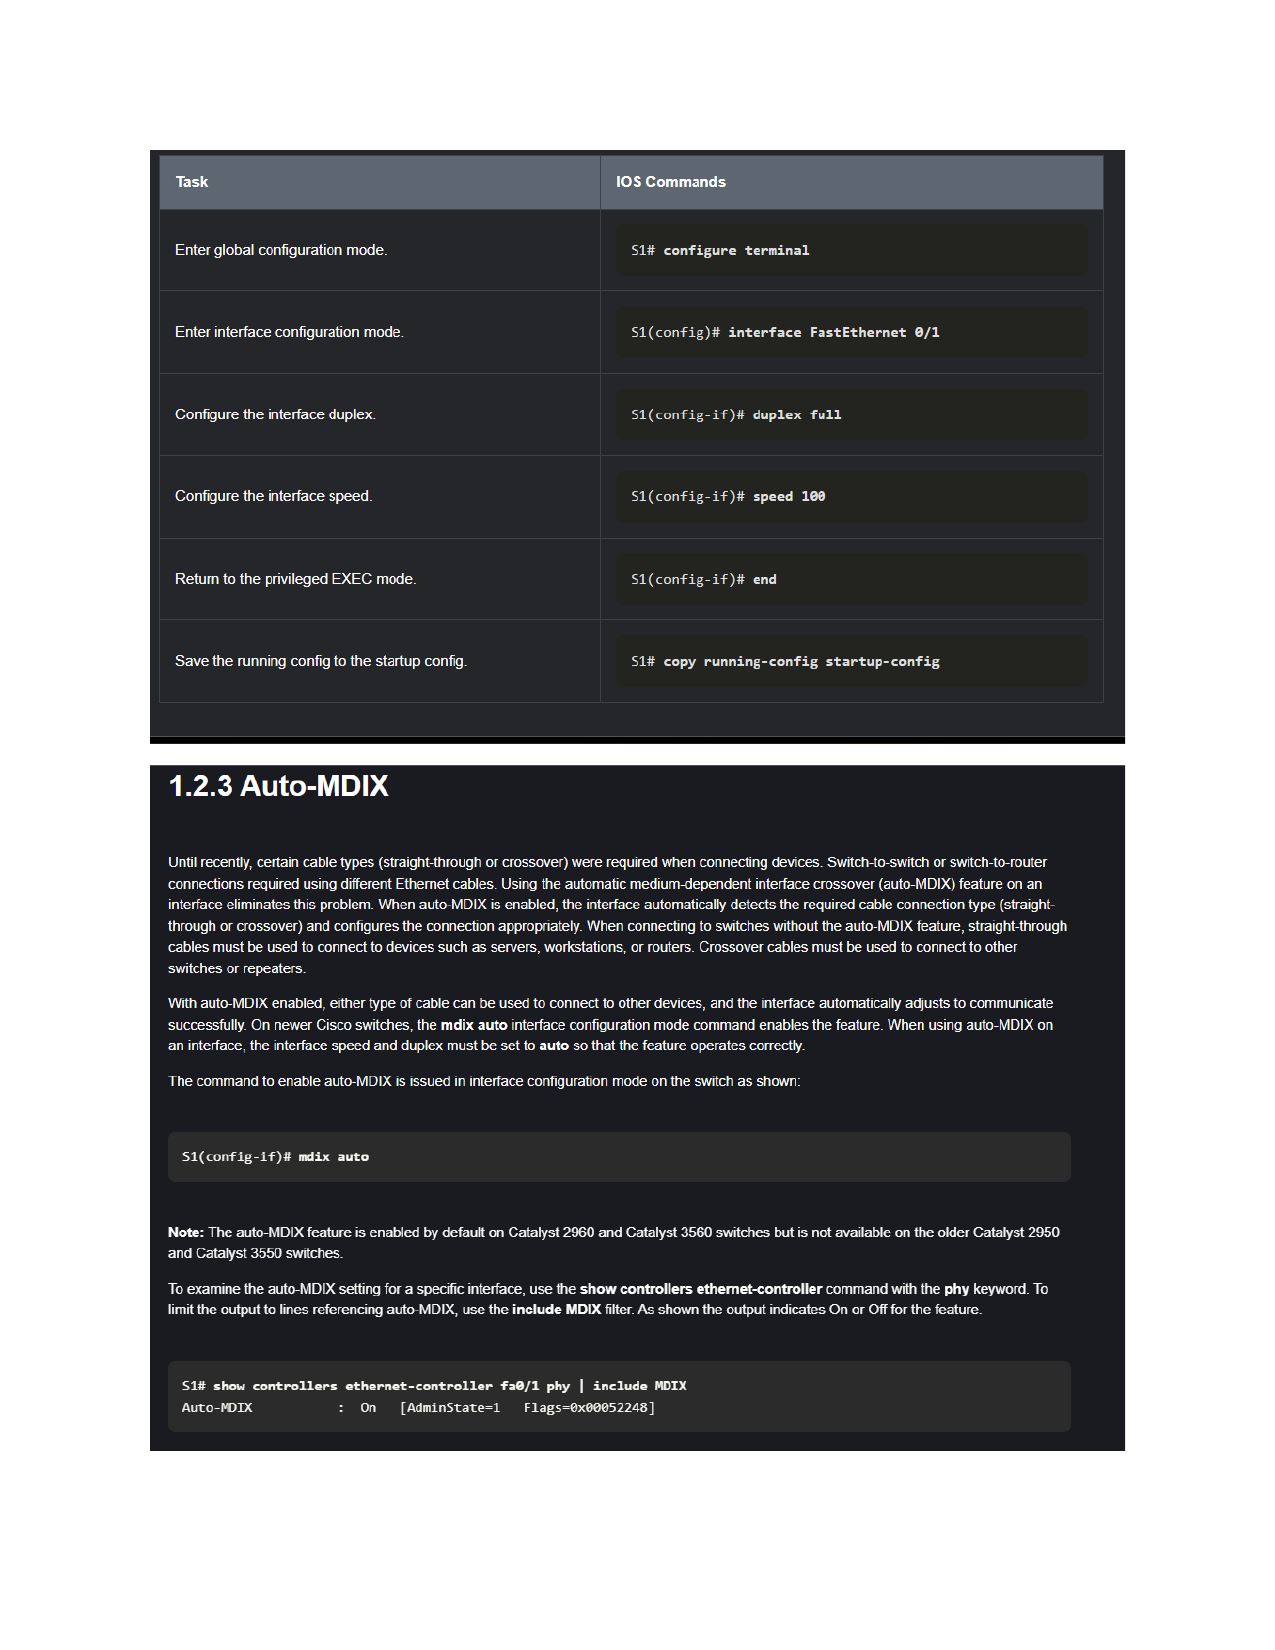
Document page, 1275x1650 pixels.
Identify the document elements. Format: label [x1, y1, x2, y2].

picture [150, 765, 1125, 1451]
picture [150, 150, 1125, 744]
